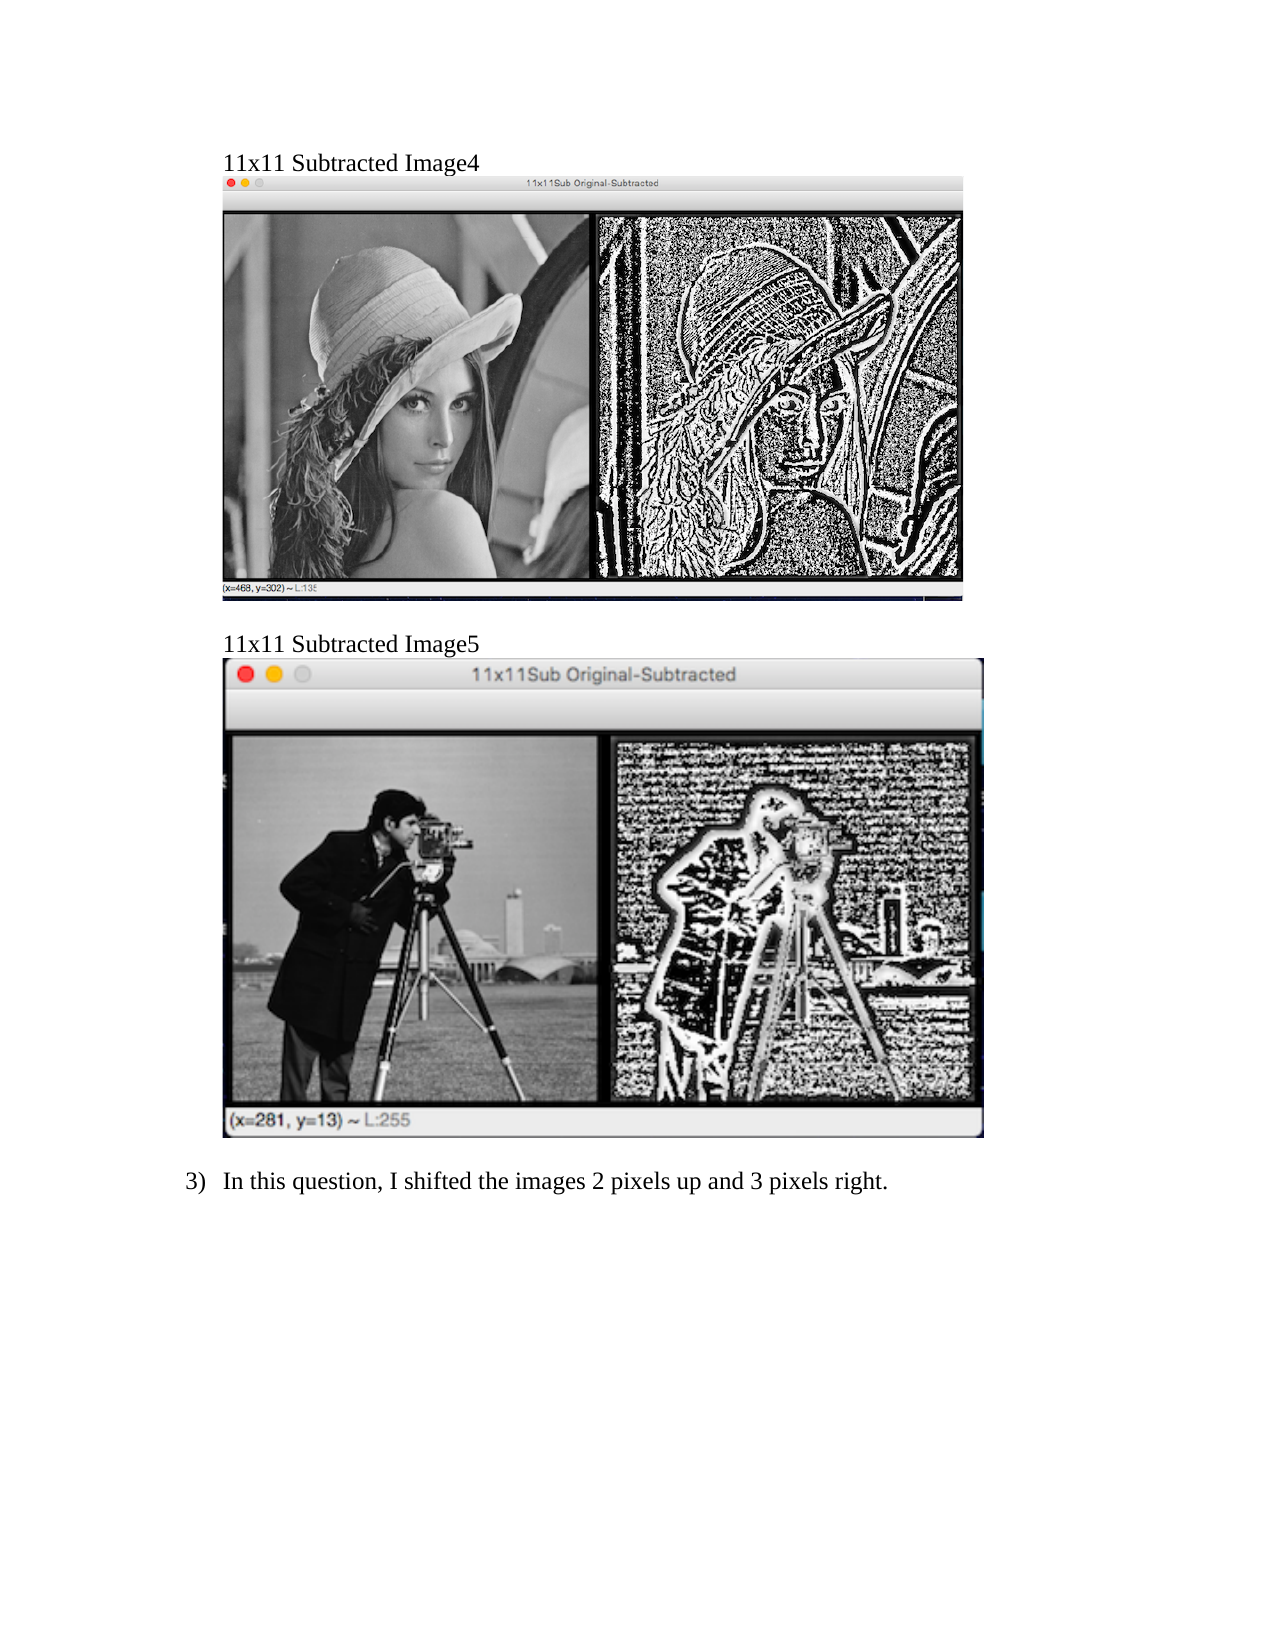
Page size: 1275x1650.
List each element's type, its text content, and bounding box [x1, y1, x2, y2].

list In this question, I shifted the images 2 pixels up and 3 pixels right. [185, 1166, 1127, 1195]
picture [222, 658, 984, 1138]
list 11x11 Subtracted Image5 [223, 629, 1127, 658]
picture [222, 176, 964, 601]
list 11x11 Subtracted Image4 [223, 148, 1127, 176]
